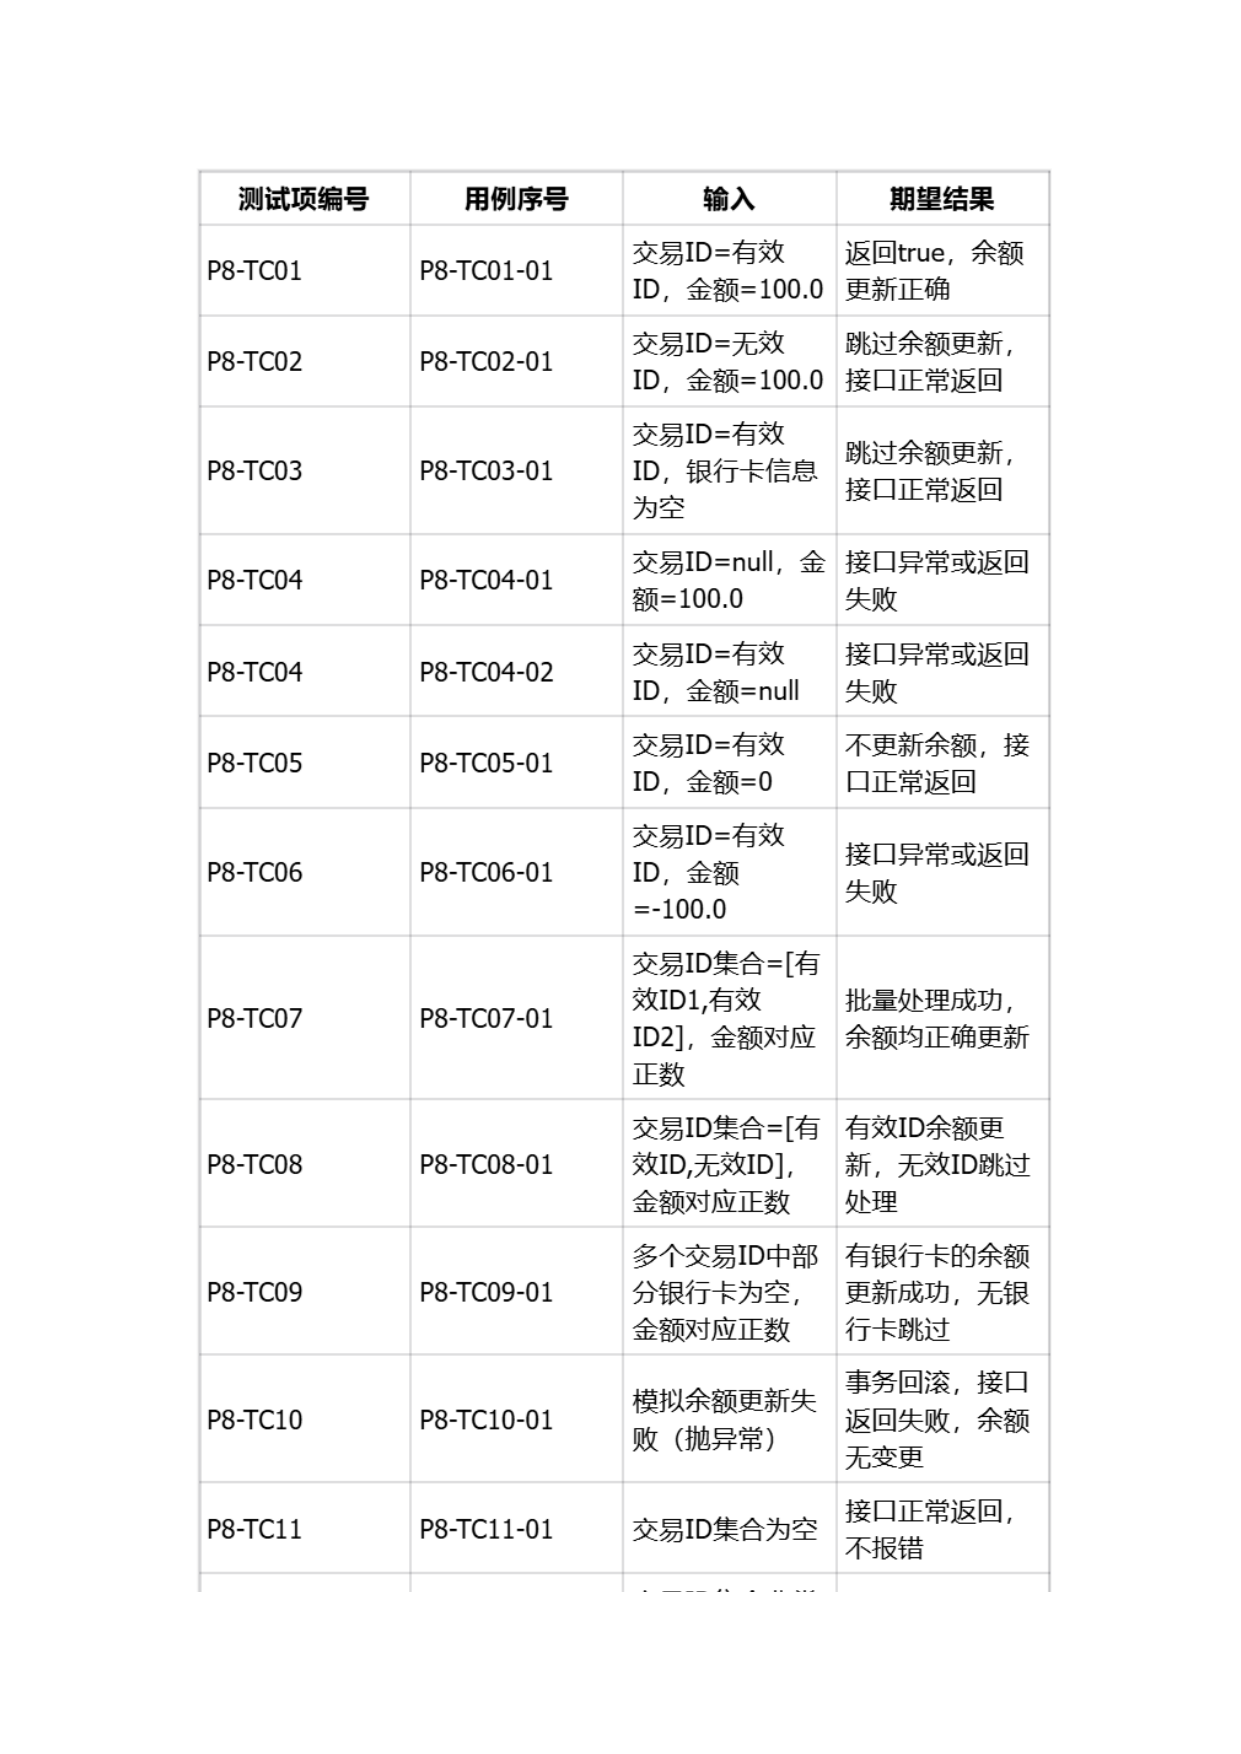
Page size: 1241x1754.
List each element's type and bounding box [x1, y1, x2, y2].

picture [187, 162, 1053, 1592]
